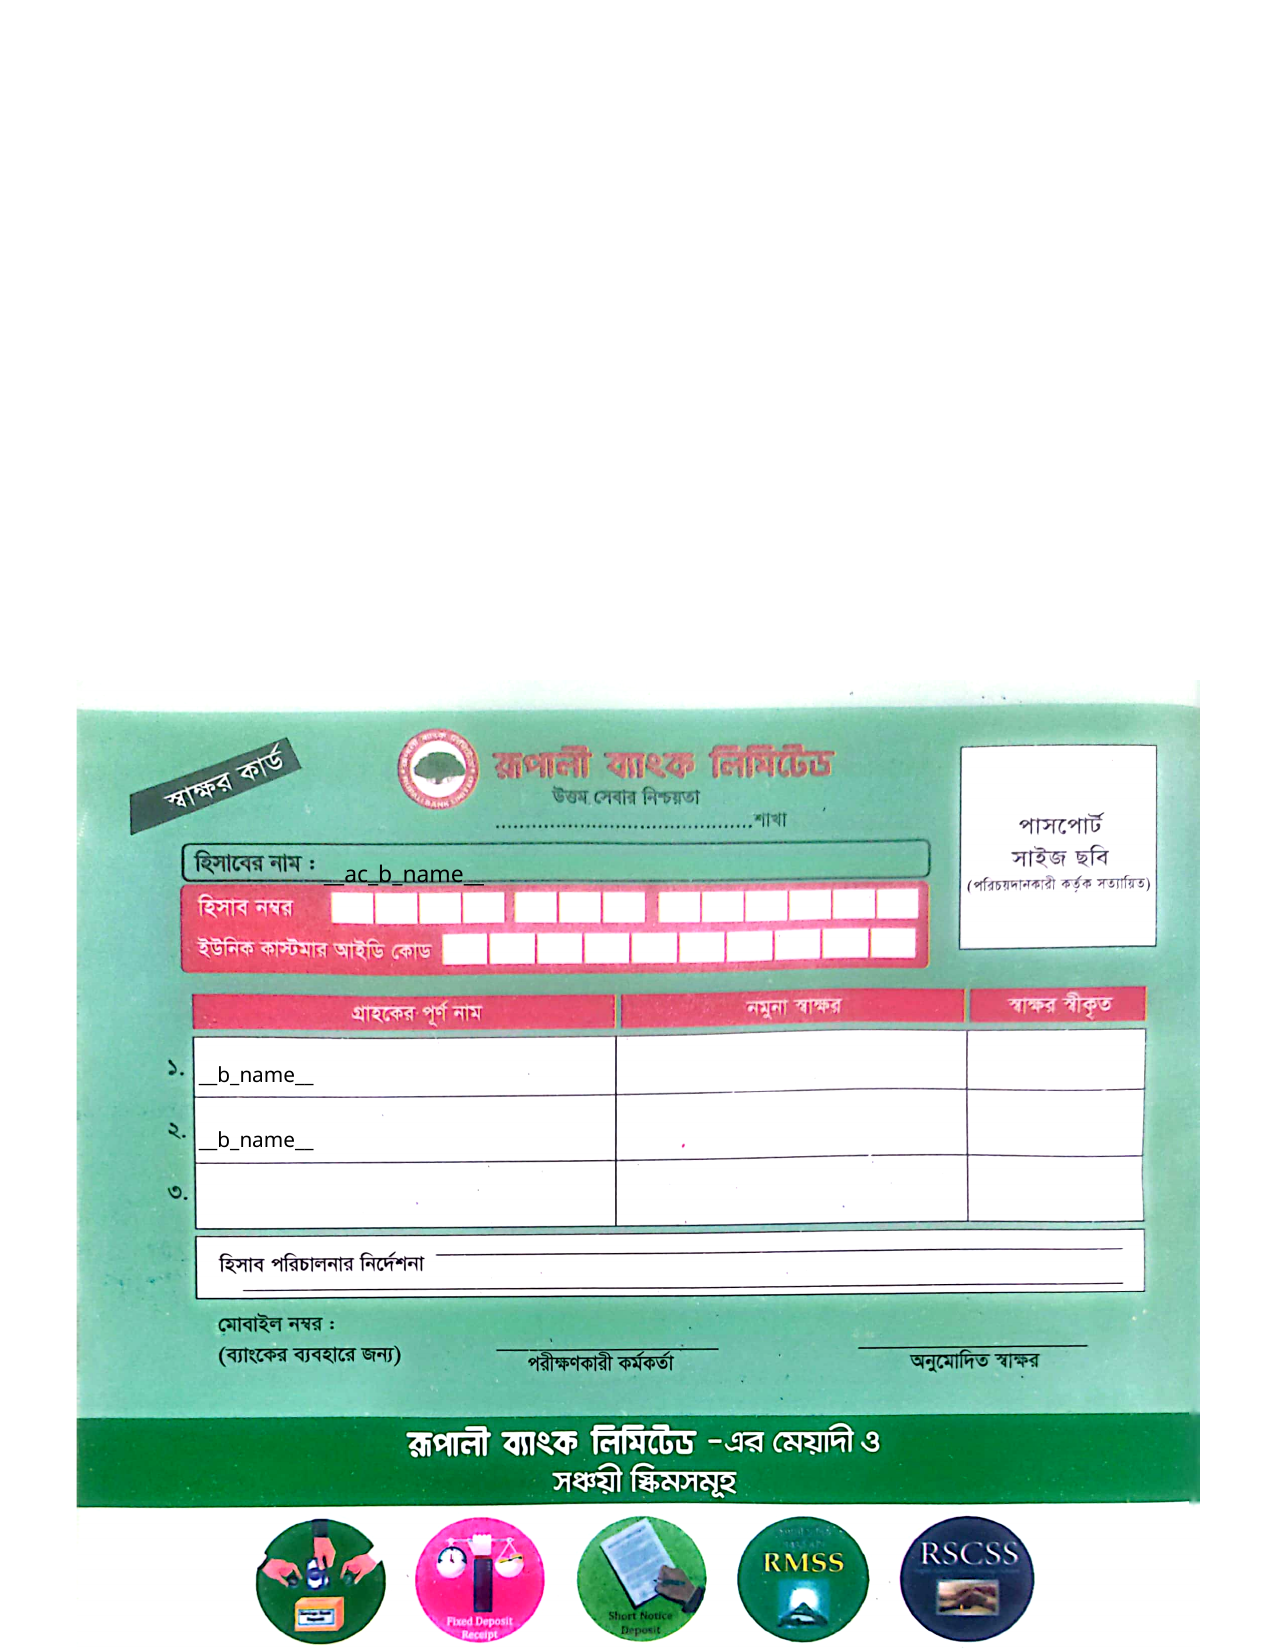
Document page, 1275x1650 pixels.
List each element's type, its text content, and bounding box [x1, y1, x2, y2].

text __b_name__ [75, 1060, 1200, 1088]
picture [76, 1153, 1200, 1650]
text __ac_b_name__ [75, 857, 1200, 889]
picture [76, 1088, 1200, 1125]
picture [76, 889, 1200, 1060]
picture [76, 680, 1200, 857]
text __b_name__ [75, 1125, 1200, 1153]
